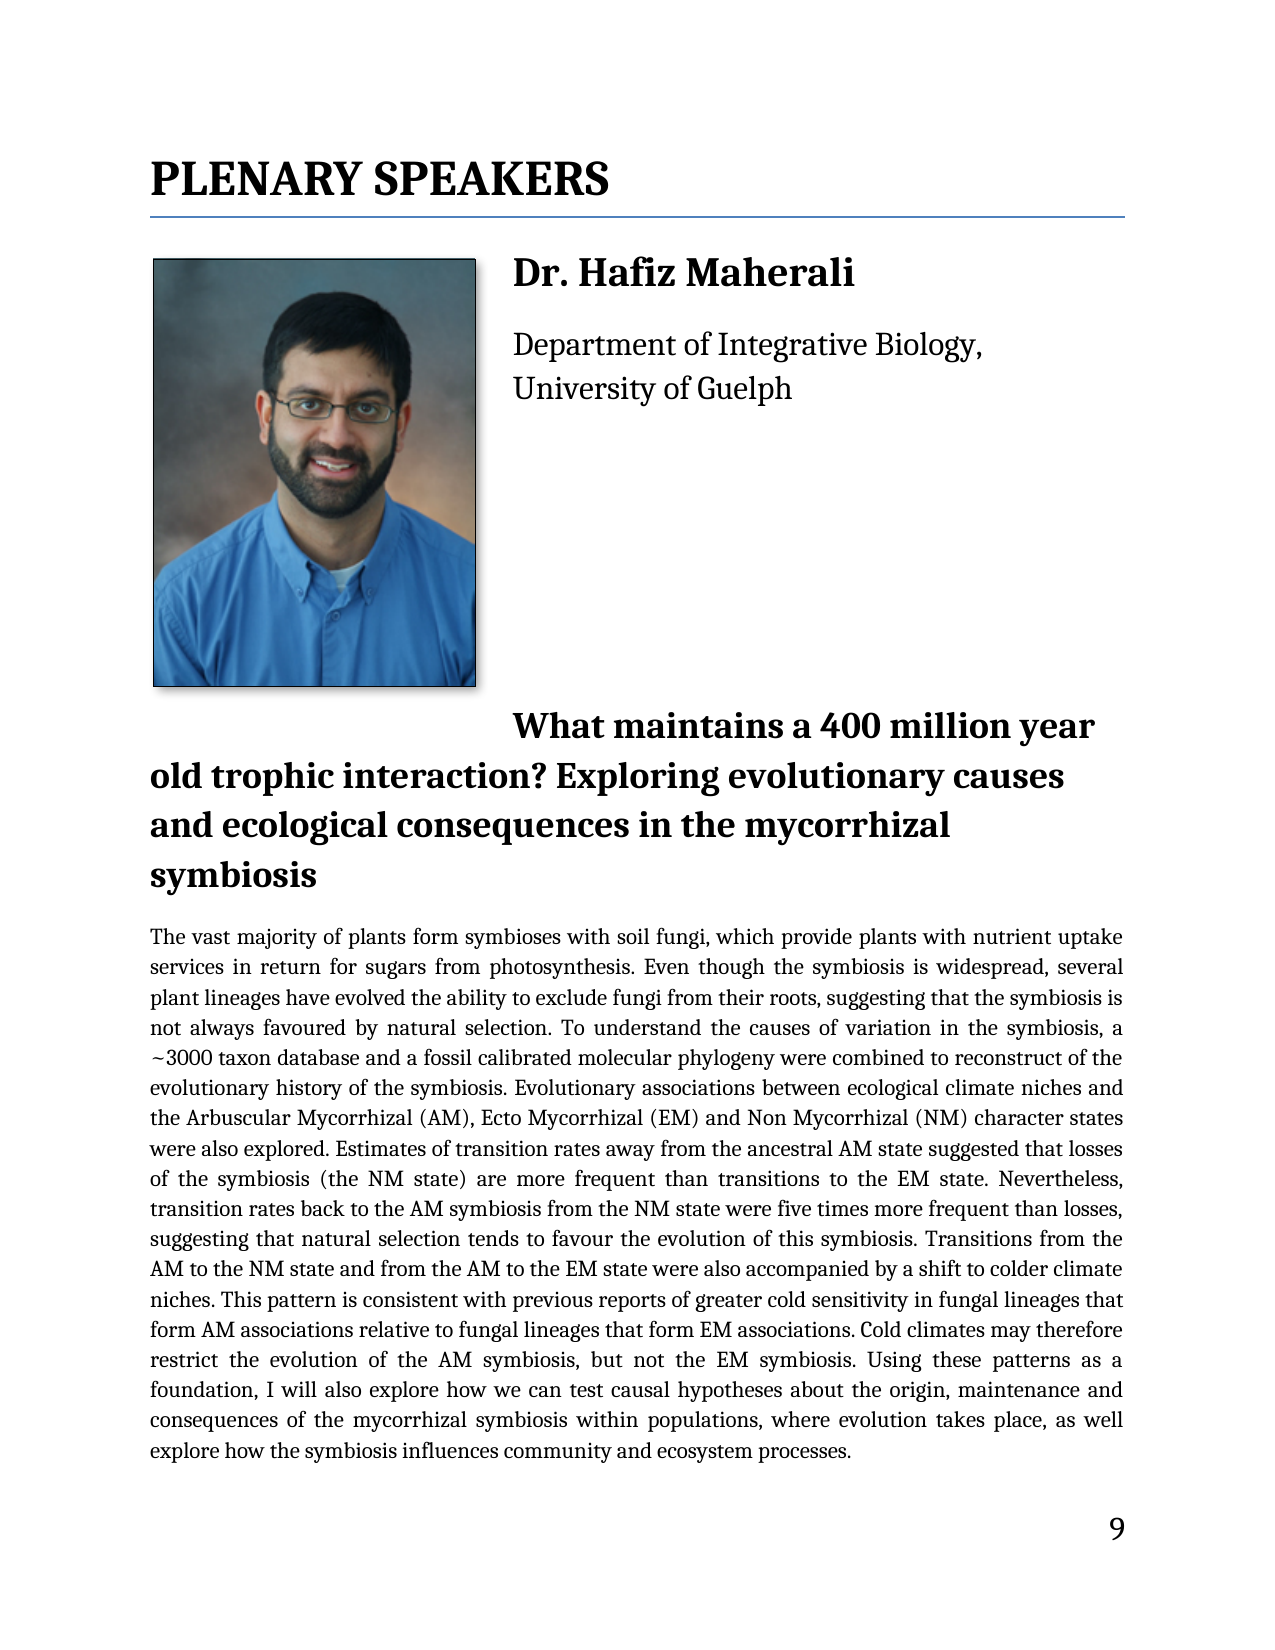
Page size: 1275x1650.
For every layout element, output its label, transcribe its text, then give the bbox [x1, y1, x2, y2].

title PLENARY SPEAKERS [150, 150, 1125, 216]
text What maintains a 400 million year old trophic interaction? Exploring evolutionary causes and ecological consequences in the mycorrhizal symbiosis [150, 705, 1125, 897]
picture [154, 260, 475, 686]
text The vast majority of plants form symbioses with soil fungi, which provide plants with nutrient uptake services in return for sugars from photosynthesis. Even though the symbiosis is widespread, several plant lineages have evolved the ability to exclude fungi from their roots, suggesting that the symbiosis is not always favoured by natural selection. To understand the causes of variation in the symbiosis, a ~3000 taxon database and a fossil calibrated molecular phylogeny were combined to reconstruct of the evolutionary history of the symbiosis. Evolutionary associations between ecological climate niches and the Arbuscular Mycorrhizal (AM), Ecto Mycorrhizal (EM) and Non Mycorrhizal (NM) character states were also explored. Estimates of transition rates away from the ancestral AM state suggested that losses of the symbiosis (the NM state) are more frequent than transitions to the EM state. Nevertheless, transition rates back to the AM symbiosis from the NM state were five times more frequent than losses, suggesting that natural selection tends to favour the evolution of this symbiosis. Transitions from the AM to the NM state and from the AM to the EM state were also accompanied by a shift to colder climate niches. This pattern is consistent with previous reports of greater cold sensitivity in fungal lineages that form AM associations relative to fungal lineages that form EM associations. Cold climates may therefore restrict the evolution of the AM symbiosis, but not the EM symbiosis. Using these patterns as a foundation, I will also explore how we can test causal hypotheses about the origin, maintenance and consequences of the mycorrhizal symbiosis within populations, where evolution takes place, as well explore how the symbiosis influences community and ecosystem processes. [150, 924, 1125, 1464]
text Dr. Hafiz Maherali [150, 249, 1125, 297]
text Department of Integrative Biology, University of Guelph [486, 325, 1125, 407]
